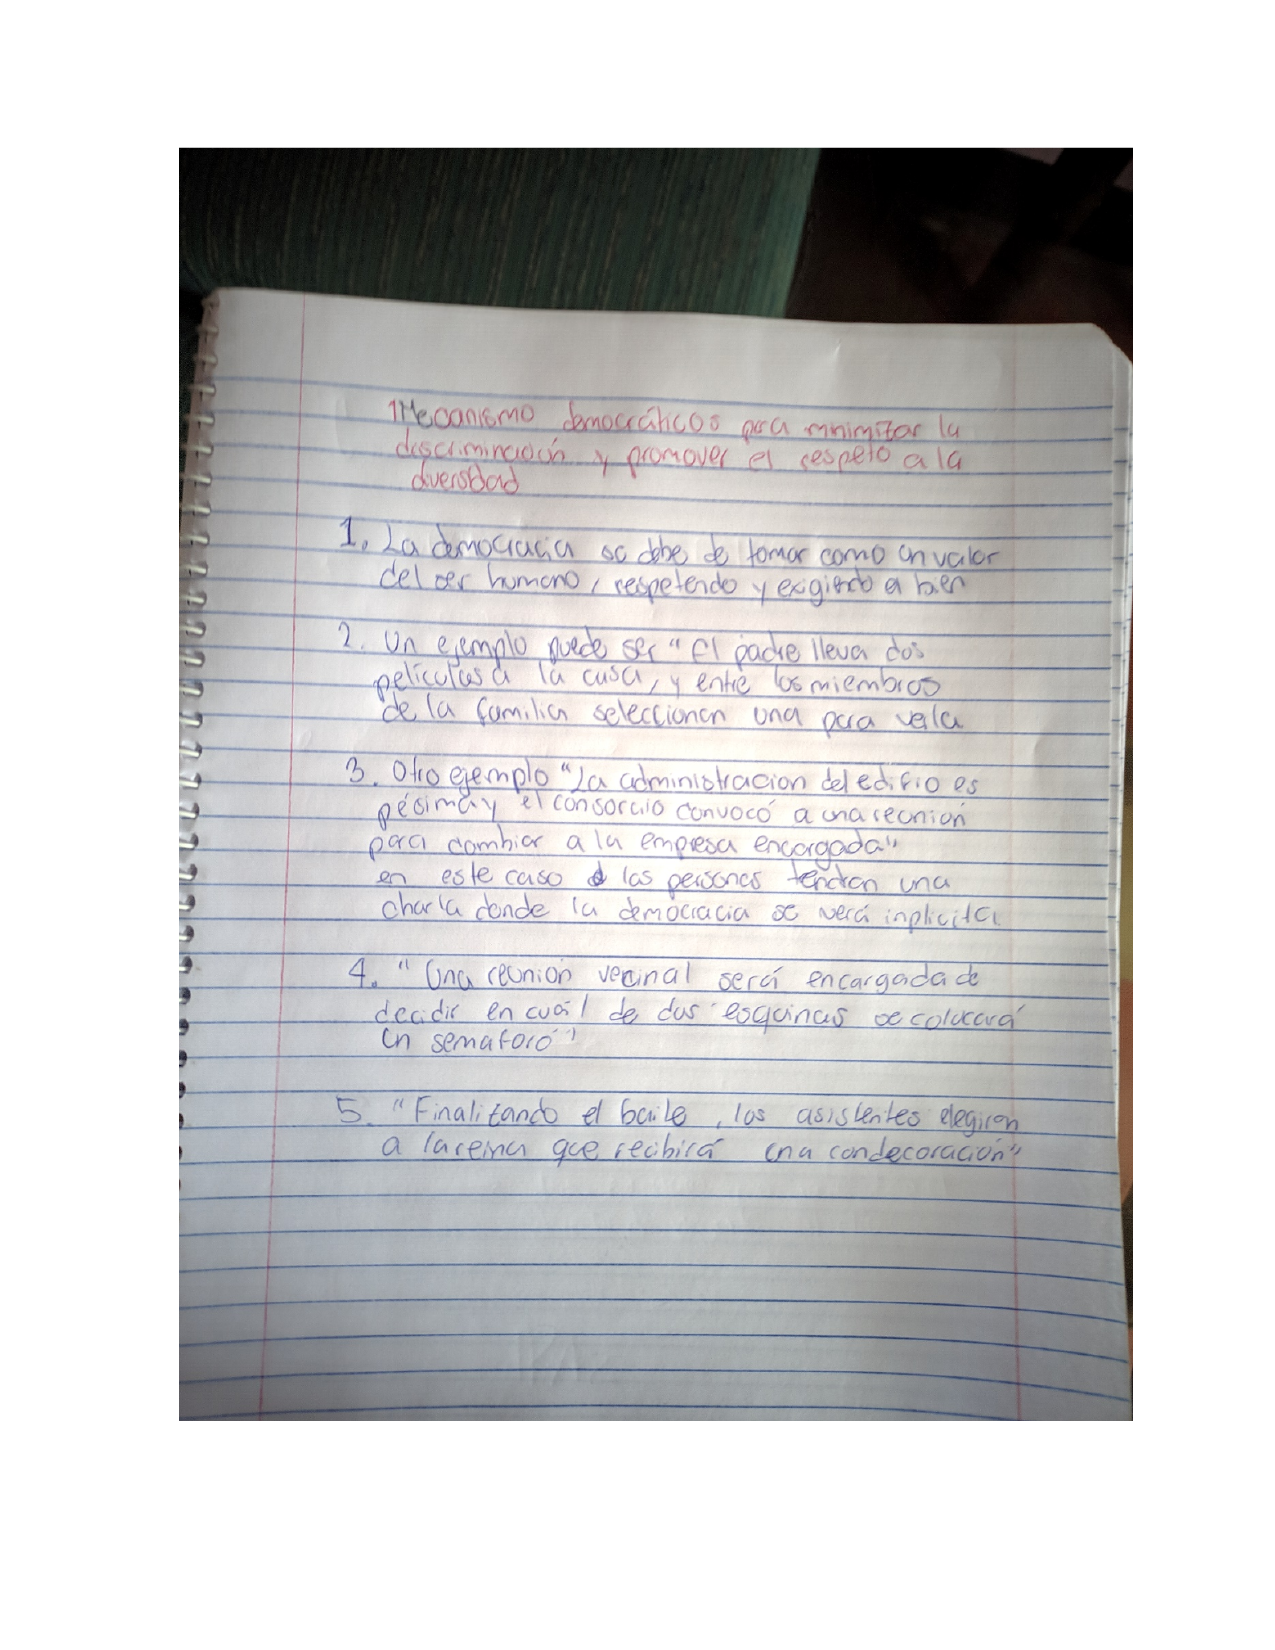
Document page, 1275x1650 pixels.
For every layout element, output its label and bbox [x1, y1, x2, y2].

picture [180, 149, 1133, 1419]
